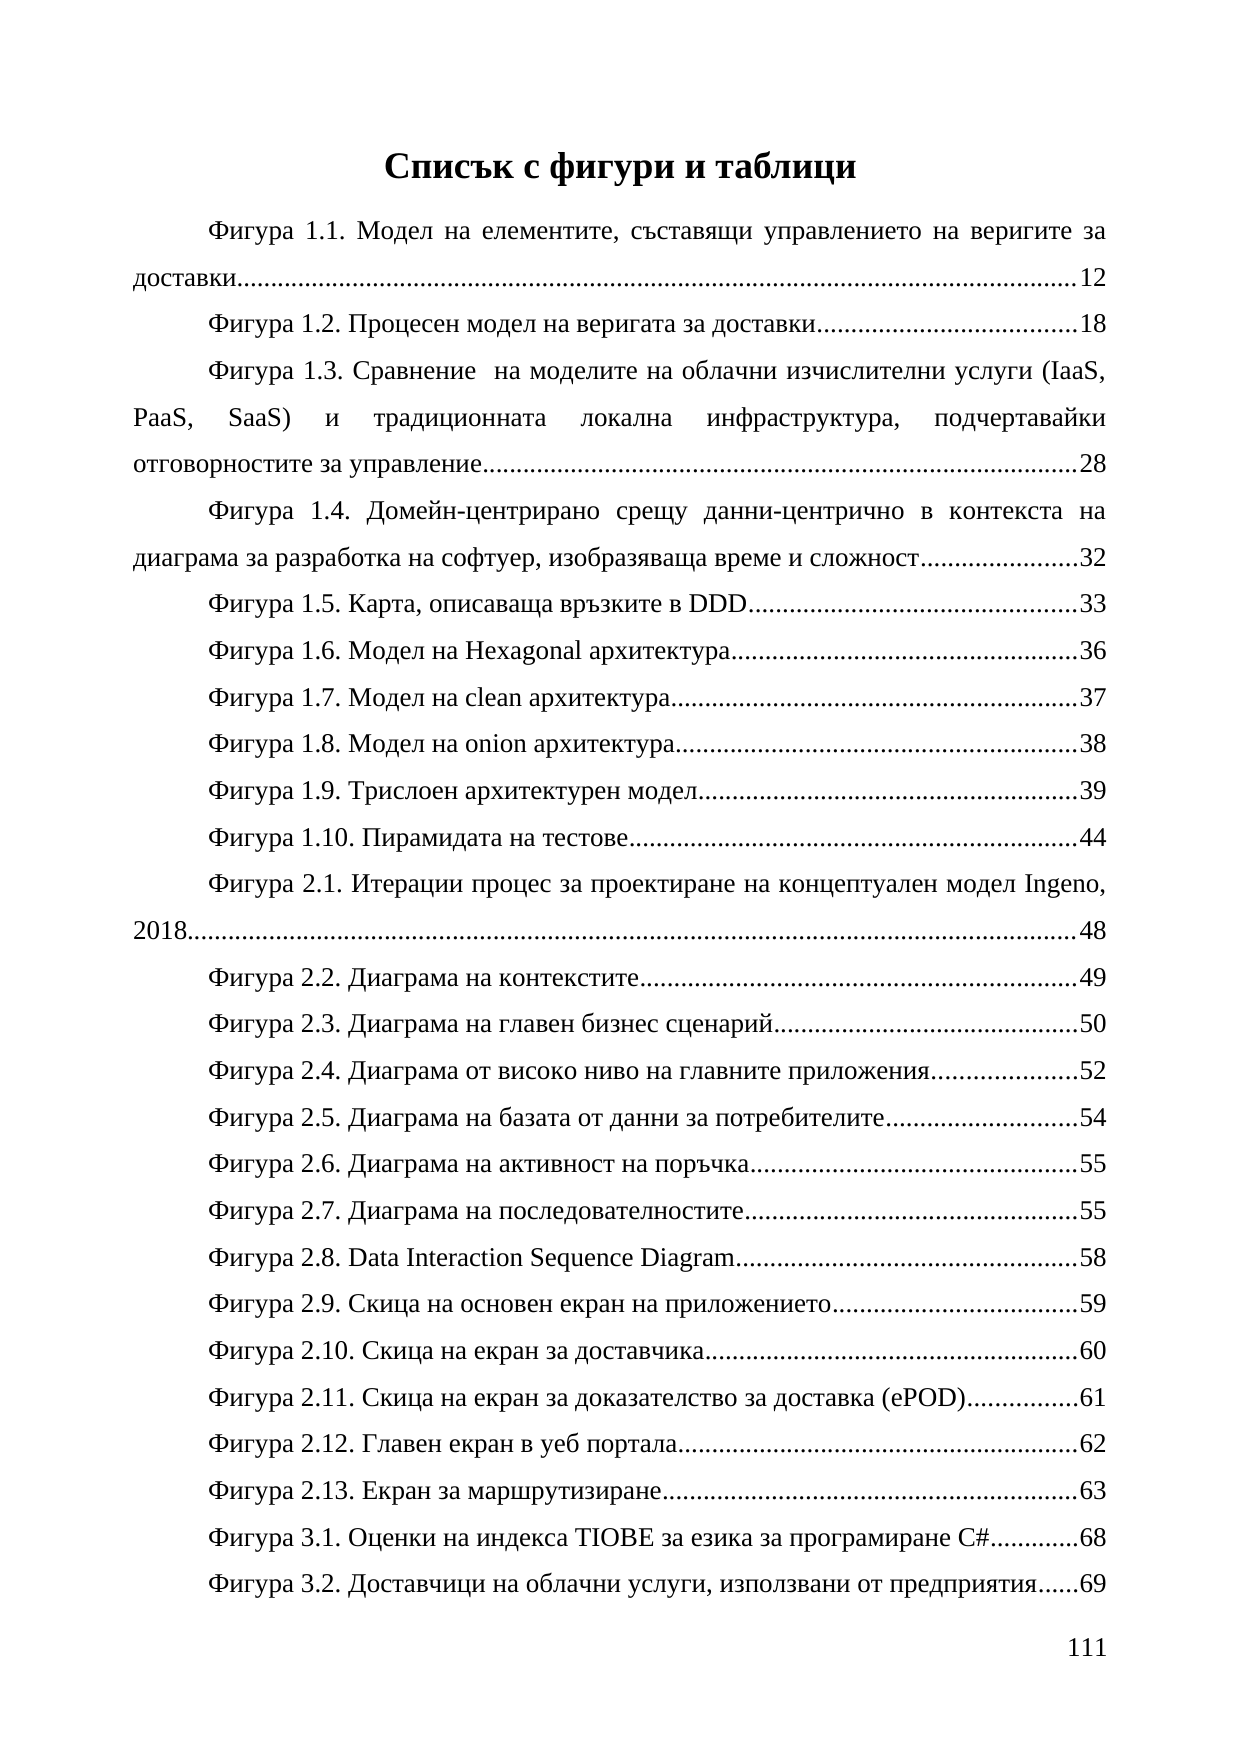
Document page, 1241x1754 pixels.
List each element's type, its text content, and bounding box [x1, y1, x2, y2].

text Фигура 2.6. Диаграма на активност на поръчка 55 [133, 1147, 1107, 1178]
text Фигура 2.8. Data Interaction Sequence Diagram 58 [133, 1241, 1107, 1272]
text Фигура 1.8. Модел на onion архитектурa 38 [133, 727, 1107, 758]
text Фигура 2.5. Диаграма на базата от данни за потребителите 54 [133, 1101, 1107, 1132]
text Фигура 3.1. Оценки на индекса TIOBE за езика за програмиране C# 68 [133, 1521, 1107, 1552]
text Фигура 2.10. Скица на екран за доставчика 60 [133, 1334, 1107, 1365]
text Фигура 2.1. Итерации процес за проектиране на концептуален модел Ingeno, 2018 48 [133, 867, 1107, 945]
text Фигура 2.13. Екран за маршрутизиране 63 [133, 1474, 1107, 1505]
text Фигура 2.2. Диаграма на контекстите 49 [133, 961, 1107, 992]
text Фигура 2.11. Скица на екран за доказателство за доставка (ePOD) 61 [133, 1381, 1107, 1412]
text Фигура 1.6. Модел на Hexagonal архитектурa 36 [133, 634, 1107, 665]
text Фигура 1.7. Модел на clean архитектурa 37 [133, 681, 1107, 712]
text Фигура 1.2. Процесен модел на веригата за доставки 18 [133, 307, 1107, 338]
text Фигура 2.12. Главен екран в уеб портала 62 [133, 1427, 1107, 1458]
text Фигура 1.1. Модел на елементите, съставящи управлението на веригите за доставки 12 [133, 214, 1107, 292]
text Фигура 2.7. Диаграма на последователностите 55 [133, 1194, 1107, 1225]
text Фигура 3.2. Доставчици на облачни услуги, използвани от предприятия 69 [133, 1567, 1107, 1598]
text Фигура 2.9. Скица на основен екран на приложението 59 [133, 1287, 1107, 1318]
text Фигура 2.3. Диаграма на главен бизнес сценарий 50 [133, 1007, 1107, 1038]
subtitle Списък с фигури и таблици [133, 143, 1107, 186]
text Фигура 1.3. Сравнение на моделите на облачни изчислителни услуги (IaaS, PaaS, SaaS) и традиционната локална инфраструктура, подчертавайки отговорностите за управление 28 [133, 354, 1107, 478]
text Фигура 1.9. Трислоен архитектурен модел 39 [133, 774, 1107, 805]
text Фигура 1.4. Домейн-центрирано срещу данни-центрично в контекста на диаграма за разработка на софтуер, изобразяваща време и сложност 32 [133, 494, 1107, 572]
text Фигура 2.4. Диаграма от високо ниво на главните приложения 52 [133, 1054, 1107, 1085]
text Фигура 1.10. Пирамидата на тестове 44 [133, 821, 1107, 852]
text Фигура 1.5. Карта, описаваща връзките в DDD 33 [133, 587, 1107, 618]
